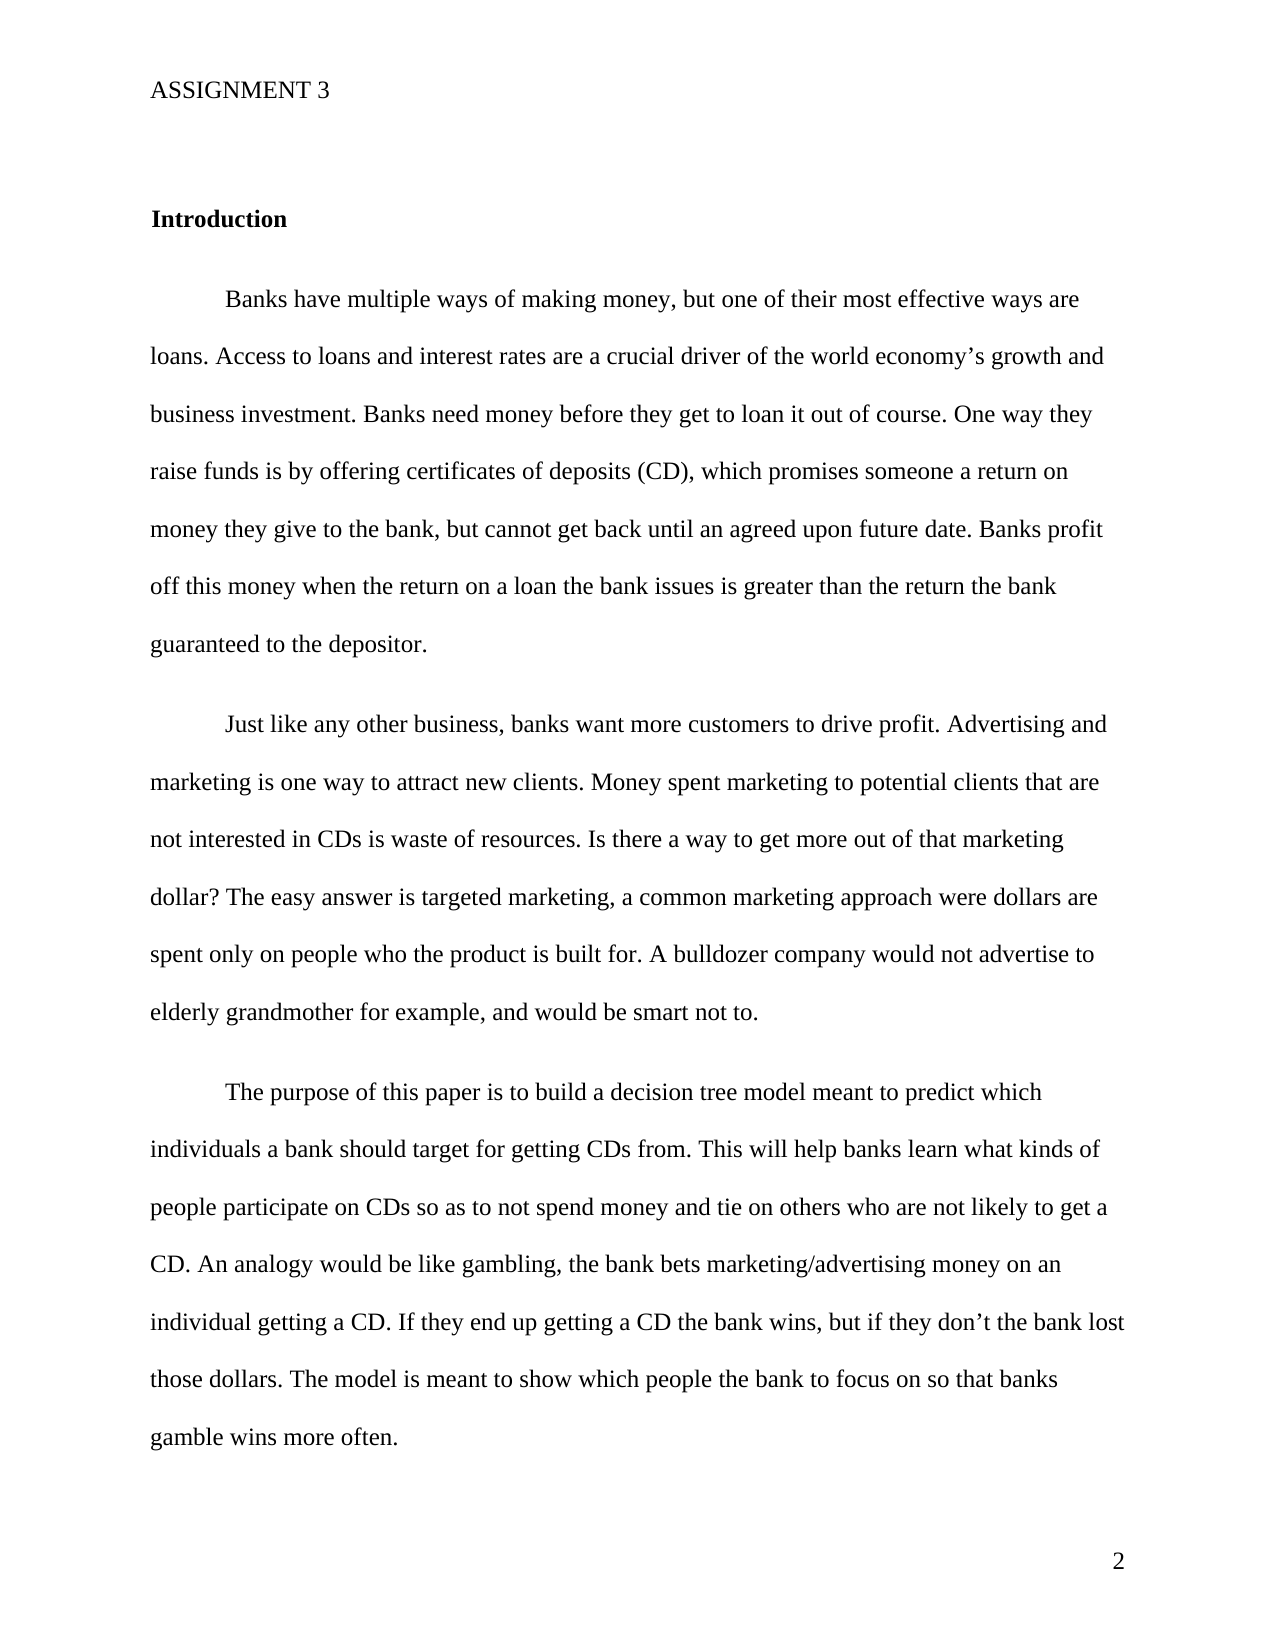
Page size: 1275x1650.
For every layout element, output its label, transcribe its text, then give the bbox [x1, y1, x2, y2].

text Just like any other business, banks want more customers to drive profit. Advertising and marketing is one way to attract new clients. Money spent marketing to potential clients that are not interested in CDs is waste of resources. Is there a way to get more out of that marketing dollar? The easy answer is targeted marketing, a common marketing approach were dollars are spent only on people who the product is built for. A bulldozer company would not advertise to elderly grandmother for example, and would be smart not to. [150, 709, 1125, 1025]
text Introduction [151, 204, 1125, 232]
text The purpose of this paper is to build a decision tree model meant to predict which individuals a bank should target for getting CDs from. This will help banks learn what kinds of people participate on CDs so as to not spend money and tie on others who are not likely to get a CD. An analogy would be like gambling, the bank bets marketing/advertising money on an individual getting a CD. If they end up getting a CD the bank wins, but if they don’t the bank lost those dollars. The model is meant to show which people the bank to focus on so that banks gamble wins more often. [150, 1077, 1125, 1451]
text Banks have multiple ways of making money, but one of their most effective ways are loans. Access to loans and interest rates are a crucial driver of the world economy’s growth and business investment. Banks need money before they get to loan it out of course. One way they raise funds is by offering certificates of deposits (CD), which promises someone a return on money they give to the bank, but cannot get back until an agreed upon future date. Banks profit off this money when the return on a loan the bank issues is greater than the return the bank guaranteed to the depositor. [150, 284, 1125, 658]
